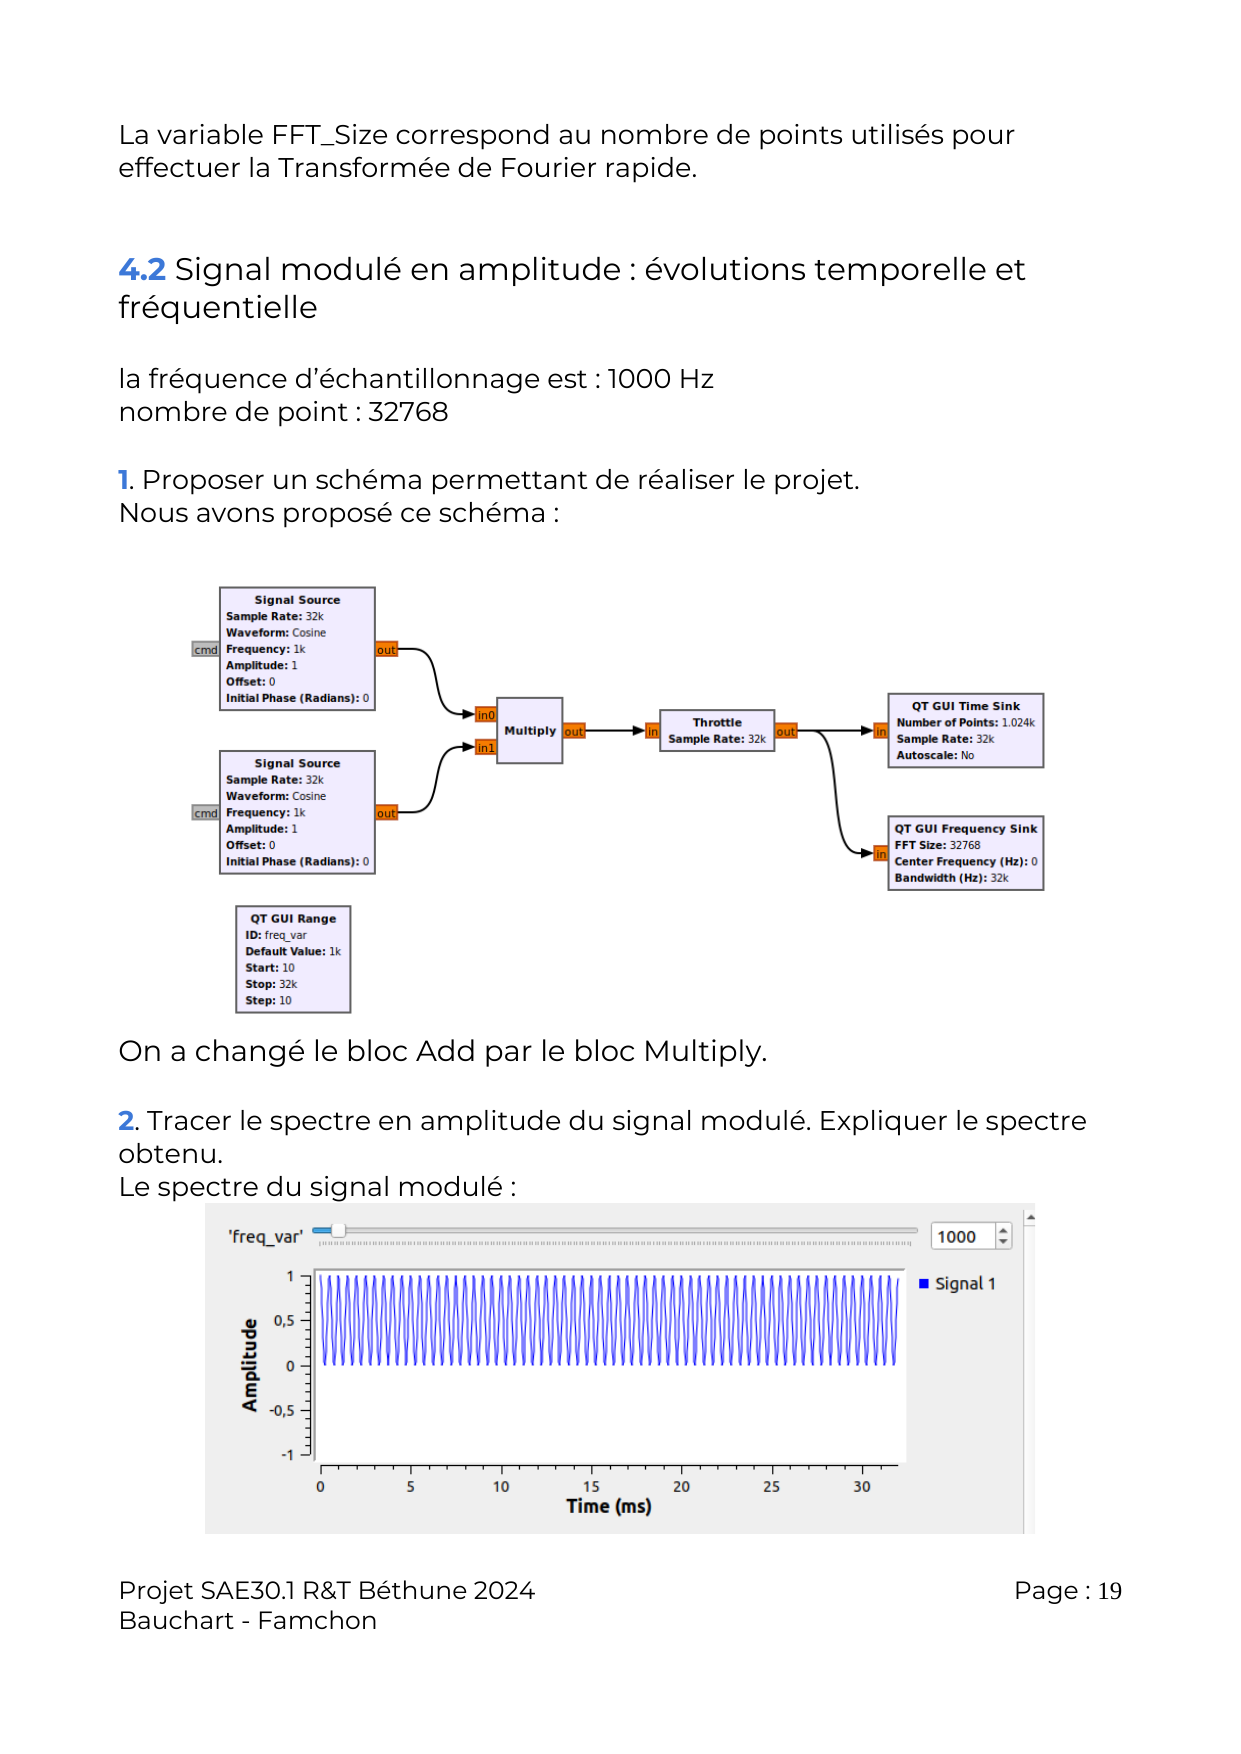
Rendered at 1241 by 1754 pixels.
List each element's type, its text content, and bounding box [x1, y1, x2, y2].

text nombre de point : 32768 [118, 395, 1122, 428]
text Nous avons proposé ce schéma : [118, 497, 1122, 529]
picture [205, 1203, 1035, 1534]
text La variable FFT_Size correspond au nombre de points utilisés pour effectuer la Transformée de Fourier rapide. [118, 118, 1122, 184]
picture [168, 562, 1072, 1034]
text 2. Tracer le spectre en amplitude du signal modulé. Expliquer le spectre obtenu. [118, 1104, 1122, 1170]
text 1. Proposer un schéma permettant de réaliser le projet. [118, 463, 1122, 497]
text 4.2 Signal modulé en amplitude : évolutions temporelle et fréquentielle [118, 250, 1122, 326]
text On a changé le bloc Add par le bloc Multiply. [118, 1033, 1122, 1069]
text Le spectre du signal modulé : [118, 1170, 1122, 1203]
text la fréquence d’échantillonnage est : 1000 Hz [118, 362, 1122, 395]
